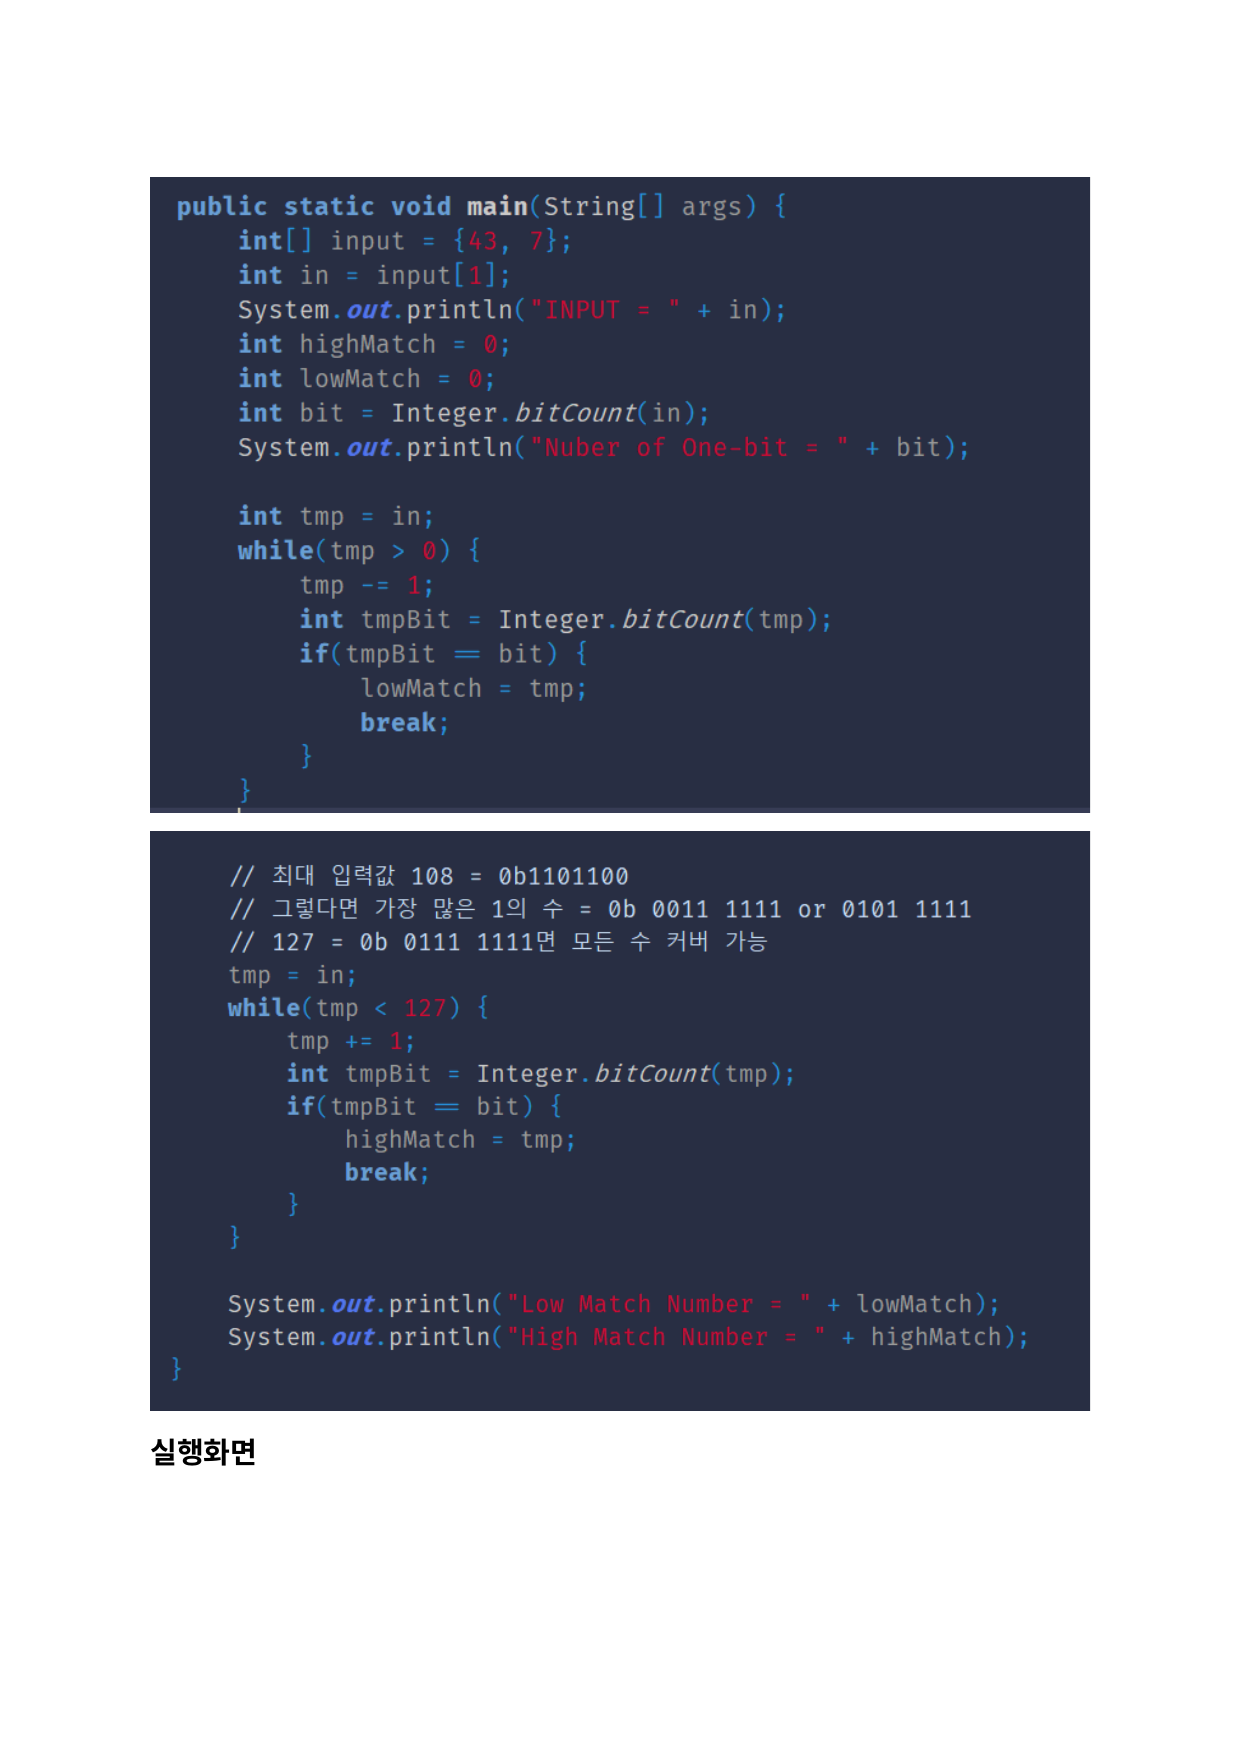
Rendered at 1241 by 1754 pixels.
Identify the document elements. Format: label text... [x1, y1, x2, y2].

text 실행화면 [150, 1429, 1090, 1472]
picture [150, 831, 1091, 1411]
picture [150, 177, 1091, 813]
